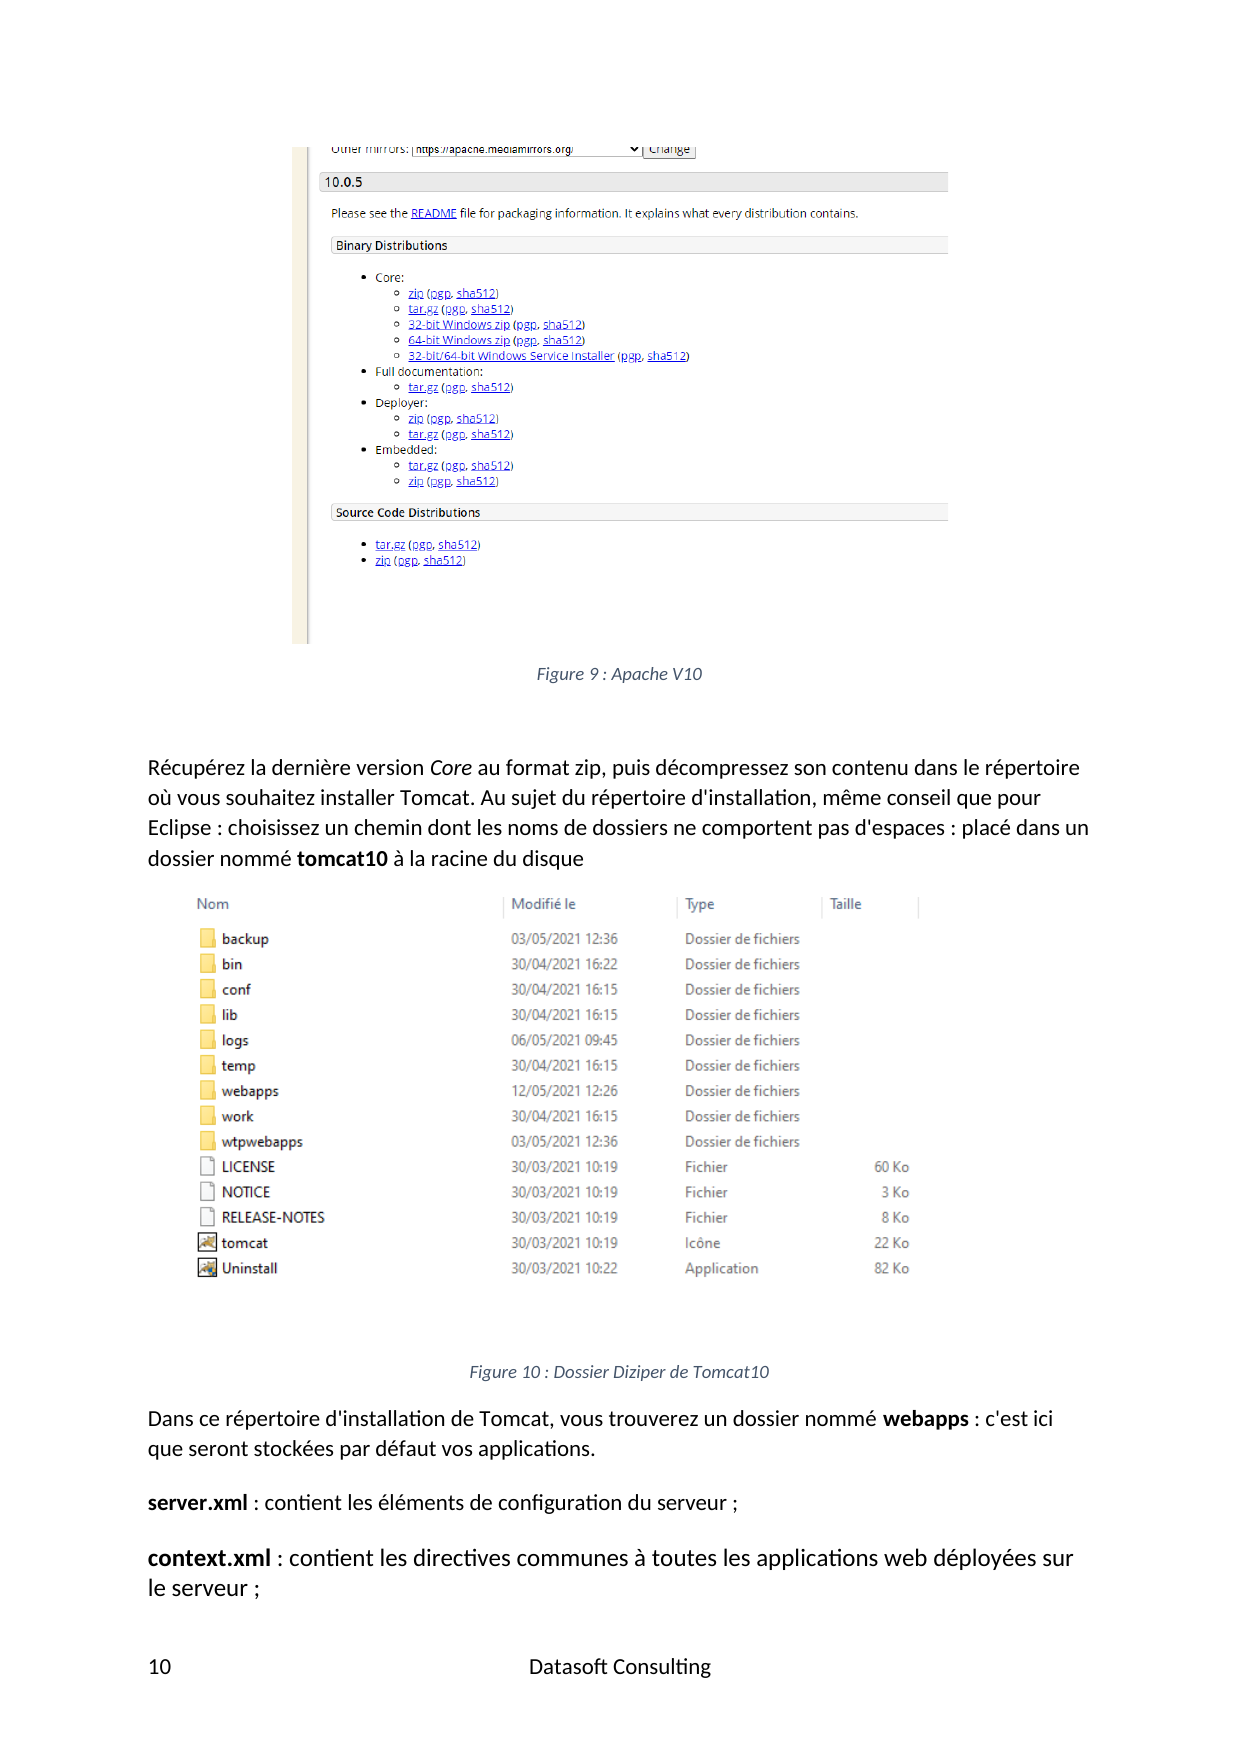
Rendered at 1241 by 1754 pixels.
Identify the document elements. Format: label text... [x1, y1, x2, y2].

text Récupérez la dernière version Core au format zip, puis décompressez son contenu dans le répertoire où vous souhaitez installer Tomcat. Au sujet du répertoire d'installation, même conseil que pour Eclipse : choisissez un chemin dont les noms de dossiers ne comportent pas d'espaces : placé dans un dossier nommé tomcat10 à la racine du disque [148, 753, 1093, 872]
picture [292, 147, 949, 644]
text Dans ce répertoire d'installation de Tomcat, vous trouverez un dossier nommé webapps : c'est ici que seront stockées par défaut vos applications. [148, 1404, 1093, 1462]
text server.xml : contient les éléments de configuration du serveur ; [148, 1488, 1093, 1516]
picture [187, 897, 1053, 1335]
text context.xml : contient les directives communes à toutes les applications web déployées sur le serveur ; [148, 1542, 1093, 1603]
